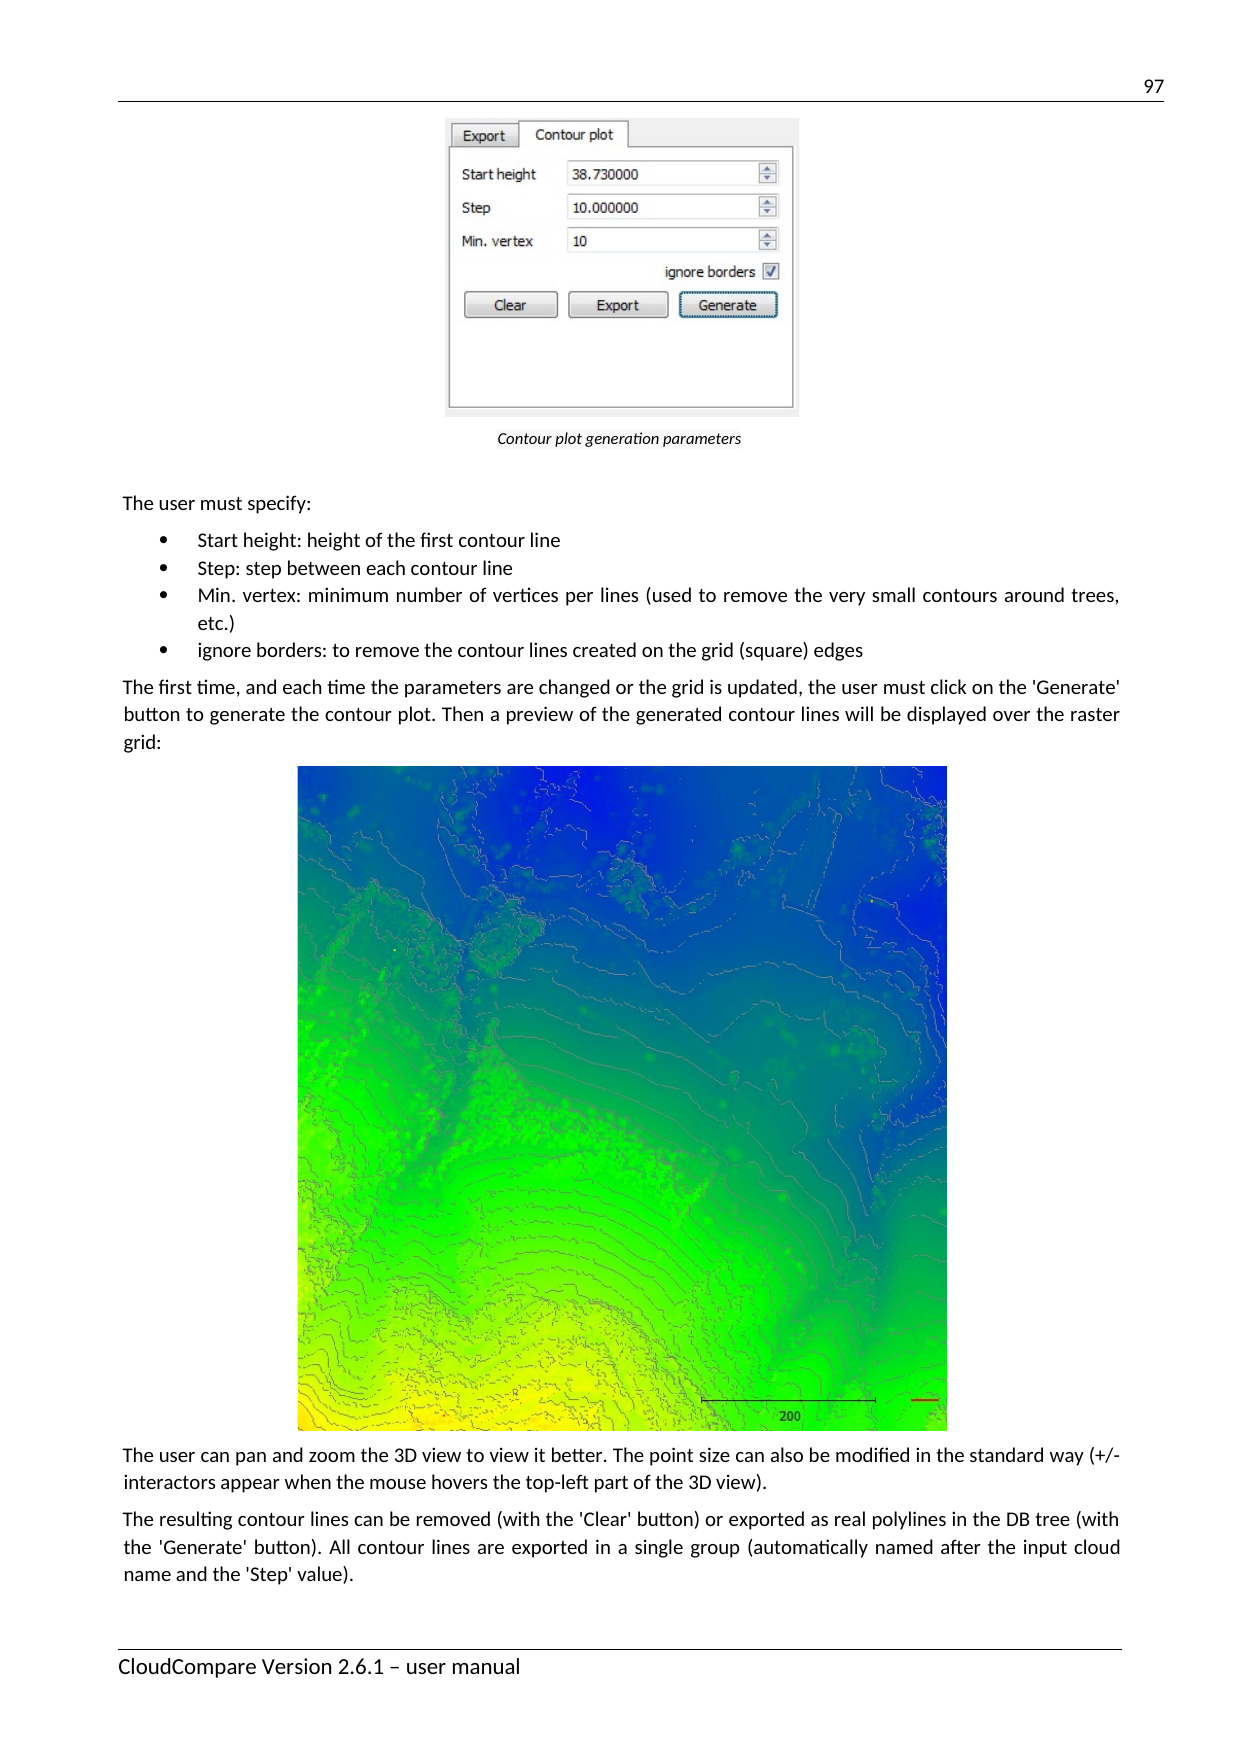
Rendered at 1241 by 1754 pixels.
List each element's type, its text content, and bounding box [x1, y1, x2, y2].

picture [445, 118, 800, 417]
picture [357, 841, 371, 851]
text The first time, and each time the parameters are changed or the grid is updated, the user must click on the 'Generate' button to generate the contour plot. Then a preview of the generated contour lines will be displayed over the raster grid: [122, 674, 1122, 754]
list Step: step between each contour line [160, 555, 1122, 580]
text Contour plot generation parameters [118, 428, 1122, 449]
text The user must specify: [122, 491, 1122, 516]
picture [395, 766, 404, 773]
list ignore borders: to remove the contour lines created on the grid (square) edges [160, 637, 1122, 663]
picture [361, 831, 374, 839]
picture [297, 766, 947, 1431]
list Min. vertex: minimum number of vertices per lines (used to remove the very small contours around trees, etc.) [160, 582, 1122, 635]
list Start height: height of the first contour line [160, 528, 1122, 553]
picture [872, 1112, 878, 1119]
text The user can pan and zoom the 3D view to view it better. The point size can also be modified in the standard way (+/- interactors appear when the mouse hovers the top-left part of the 3D view). [122, 1442, 1122, 1495]
text The resulting contour lines can be removed (with the 'Clear' button) or exported as real polylines in the DB tree (with the 'Generate' button). All contour lines are exported in a single group (automatically named after the input cloud name and the 'Step' value). [122, 1506, 1122, 1587]
